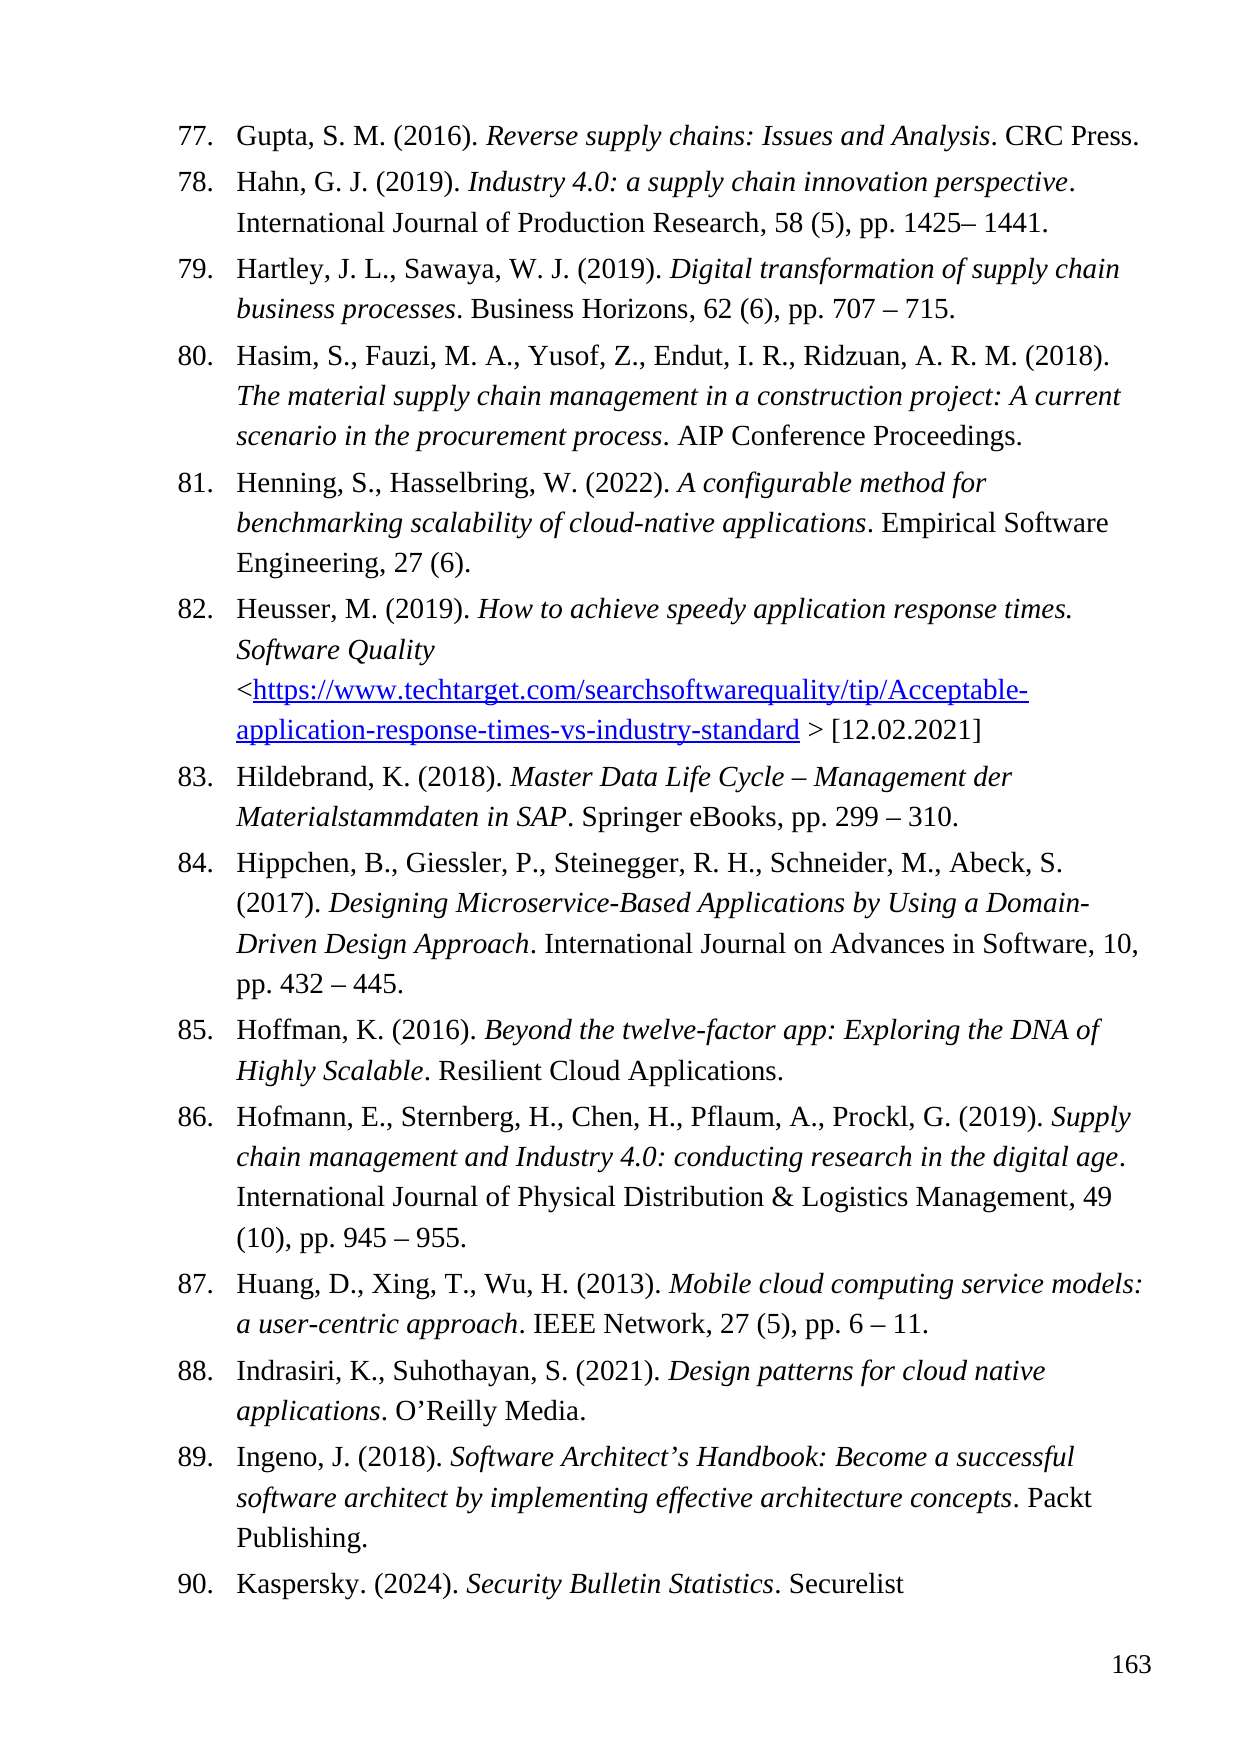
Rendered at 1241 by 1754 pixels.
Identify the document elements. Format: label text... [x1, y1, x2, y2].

text Hasim, S., Fauzi, M. A., Yusof, Z., Endut, I. R., Ridzuan, A. R. M. (2018). The material supply chain management in a construction project: A current scenario in the procurement process. AIP Conference Proceedings. [177, 338, 1152, 452]
text Hahn, G. J. (2019). Industry 4.0: a supply chain innovation perspective. International Journal of Production Research, 58 (5), рр. 1425– 1441. [177, 164, 1152, 238]
text Hippchen, B., Giessler, P., Steinegger, R. H., Schneider, M., Abeck, S. (2017). Designing Microservice-Based Applications by Using a Domain-Driven Design Approach. International Journal on Advances in Software, 10, рр. 432 – 445. [177, 845, 1152, 999]
text Ingeno, J. (2018). Software Architect’s Handbook: Become a successful software architect by implementing effective architecture concepts. Packt Publishing. [177, 1439, 1152, 1553]
text Henning, S., Hasselbring, W. (2022). A configurable method for benchmarking scalability of cloud-native applications. Empirical Software Engineering, 27 (6). [177, 465, 1152, 579]
text Hildebrand, K. (2018). Master Data Life Cycle – Management der Materialstammdaten in SAP. Springer eBooks, pp. 299 – 310. [177, 759, 1152, 832]
text Huang, D., Xing, T., Wu, H. (2013). Mobile cloud computing service models: a user-centric approach. IEEE Network, 27 (5), рр. 6 – 11. [177, 1266, 1152, 1340]
text Indrasiri, K., Suhothayan, S. (2021). Design patterns for cloud native applications. O’Reilly Media. [177, 1353, 1152, 1427]
text Hoffman, K. (2016). Beyond the twelve-factor app: Exploring the DNA of Highly Scalable. Resilient Cloud Applications. [177, 1012, 1152, 1086]
text Hartley, J. L., Sawaya, W. J. (2019). Digital transformation of supply chain business processes. Business Horizons, 62 (6), рр. 707 – 715. [177, 251, 1152, 325]
text Heusser, M. (2019). How to achieve speedy application response times. Software Quality <https://www.techtarget.com/searchsoftwarequality/tip/Acceptable-application-response-times-vs-industry-standard > [12.02.2021] [177, 592, 1152, 746]
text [177, 1566, 1152, 1600]
text Gupta, S. M. (2016). Reverse supply chains: Issues and Analysis. CRC Press. [177, 118, 1152, 152]
text Hofmann, E., Sternberg, H., Chen, H., Pflaum, A., Prockl, G. (2019). Supply chain management and Industry 4.0: conducting research in the digital age. International Journal of Physical Distribution & Logistics Management, 49 (10), рр. 945 – 955. [177, 1099, 1152, 1253]
